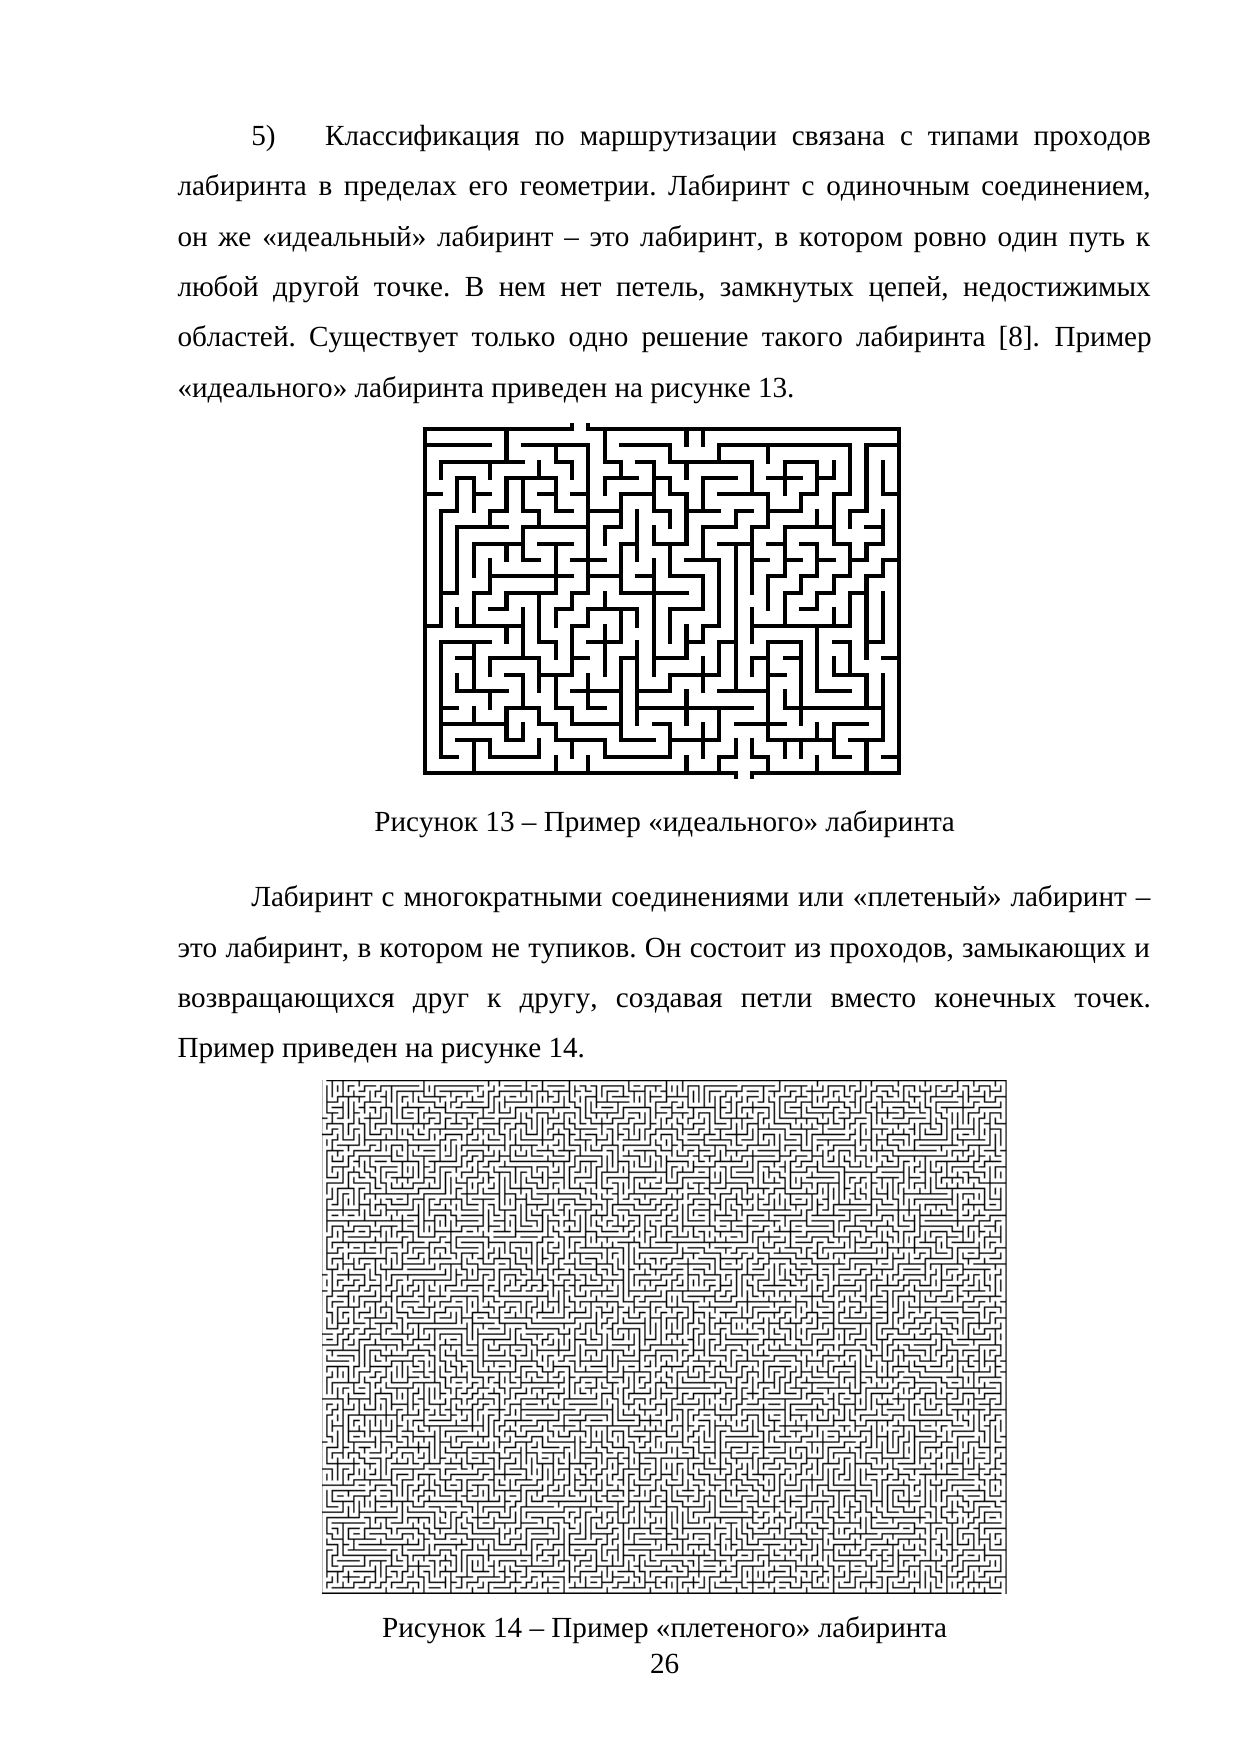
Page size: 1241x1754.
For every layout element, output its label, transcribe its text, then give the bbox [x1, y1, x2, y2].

picture [419, 420, 910, 788]
text Лабиринт с многократными соединениями или «плетеный» лабиринт – это лабиринт, в котором не тупиков. Он состоит из проходов, замыкающих и возвращающихся друг к другу, создавая петли вместо конечных точек. Пример приведен на рисунке 14. [177, 879, 1152, 1064]
picture [322, 1080, 1007, 1594]
list Классификация по маршрутизации связана с типами проходов лабиринта в пределах его геометрии. Лабиринт с одиночным соединением, он же «идеальный» лабиринт – это лабиринт, в котором ровно один путь к любой другой точке. В нем нет петель, замкнутых цепей, недостижимых областей. Существует только одно решение такого лабиринта [8]. Пример «идеального» лабиринта приведен на рисунке 13. [177, 118, 1152, 403]
